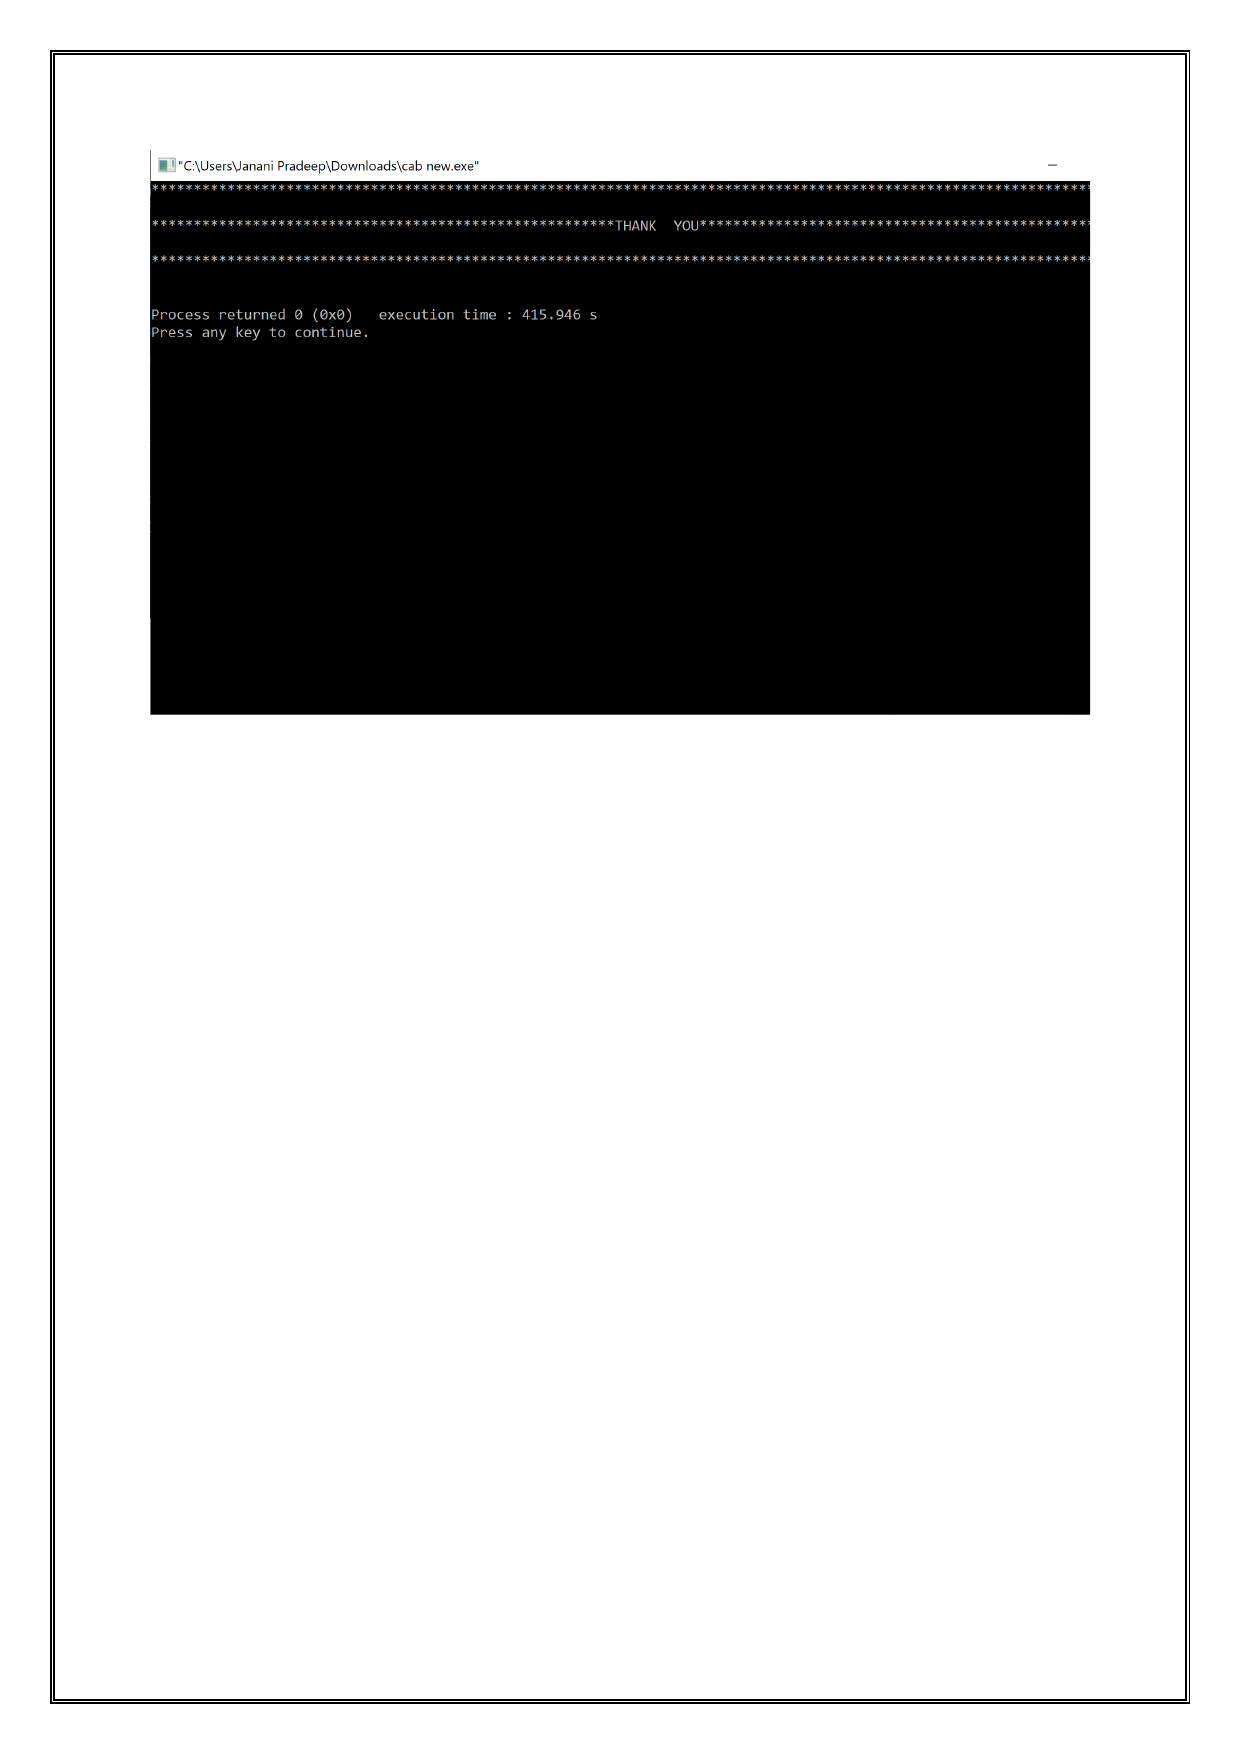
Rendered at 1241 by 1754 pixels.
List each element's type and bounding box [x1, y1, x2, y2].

picture [150, 150, 1091, 715]
